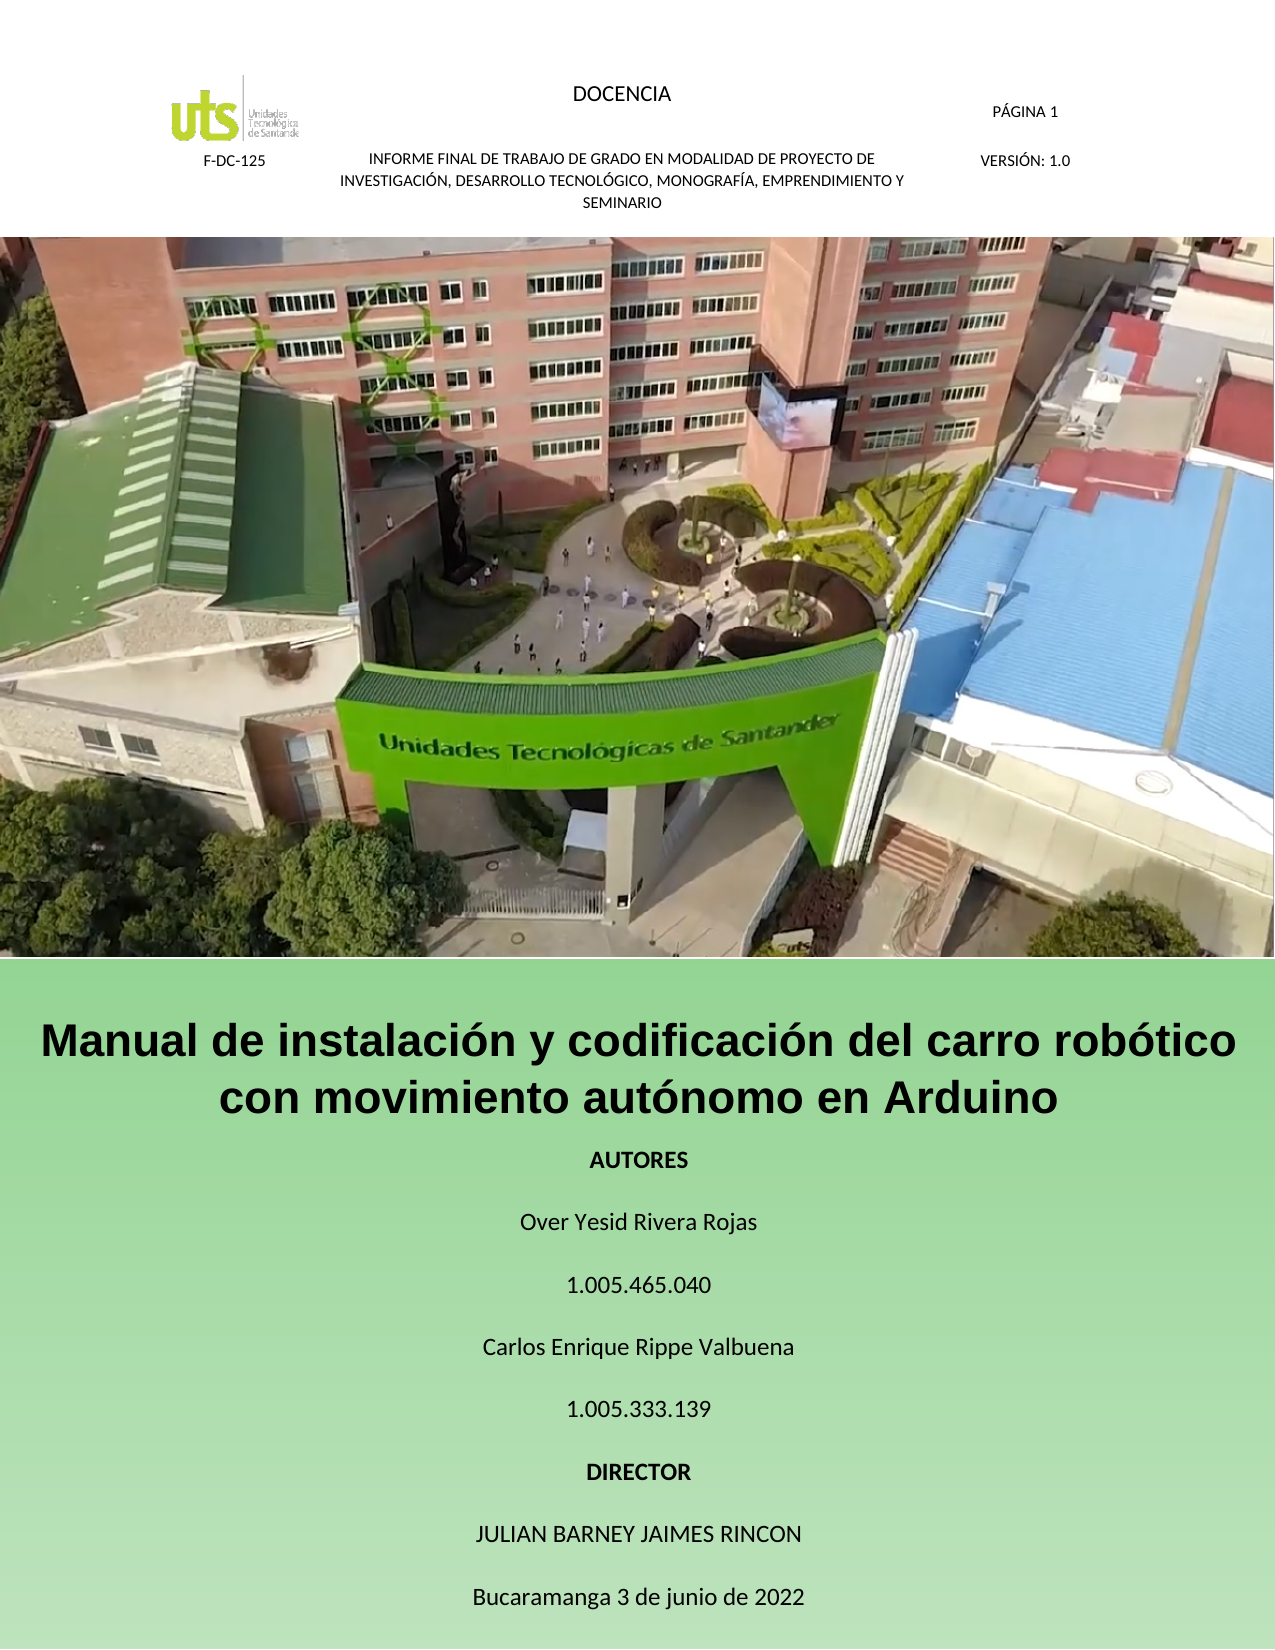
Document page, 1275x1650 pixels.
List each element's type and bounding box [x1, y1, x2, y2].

picture [170, 75, 299, 149]
picture [0, 237, 1274, 957]
